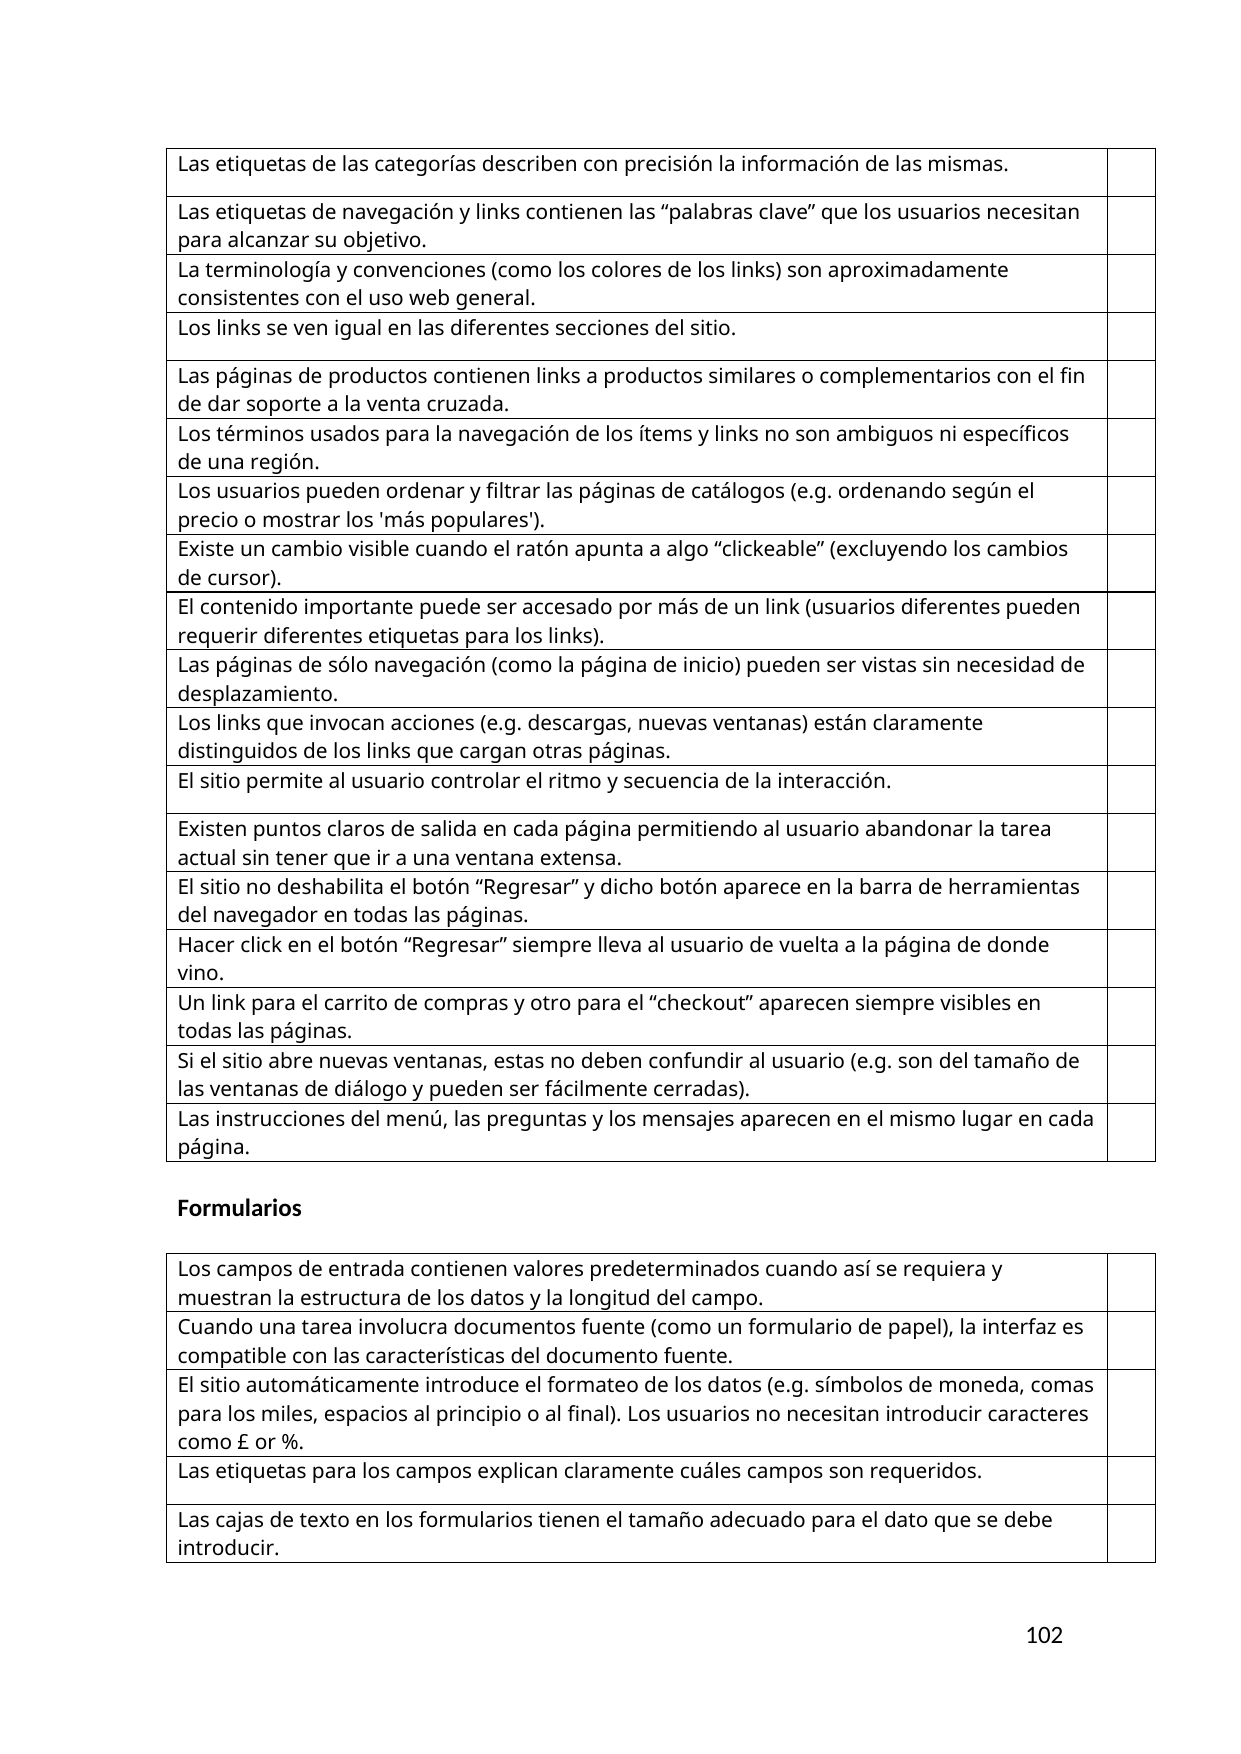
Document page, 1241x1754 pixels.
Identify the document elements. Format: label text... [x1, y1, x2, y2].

table_cell El sitio automáticamente introduce el formateo de los datos (e.g. símbolos de moneda, comas para los miles, espacios al principio o al final). Los usuarios no necesitan introducir caracteres como £ or %. [167, 1370, 1107, 1456]
table_cell [1108, 1370, 1155, 1456]
table_header [1108, 1254, 1155, 1311]
table_cell Si el sitio abre nuevas ventanas, estas no deben confundir al usuario (e.g. son del tamaño de las ventanas de diálogo y pueden ser fácilmente cerradas). [167, 1046, 1107, 1103]
table_cell Hacer click en el botón “Regresar” siempre lleva al usuario de vuelta a la página de donde vino. [167, 930, 1107, 987]
table_cell Las etiquetas de navegación y links contienen las “palabras clave” que los usuarios necesitan para alcanzar su objetivo. [167, 197, 1107, 254]
table_cell El sitio no deshabilita el botón “Regresar” y dicho botón aparece en la barra de herramientas del navegador en todas las páginas. [167, 872, 1107, 929]
table_cell Los links se ven igual en las diferentes secciones del sitio. [167, 313, 1107, 360]
table_cell [1108, 1312, 1155, 1369]
table_cell [1108, 930, 1155, 987]
table_cell [1108, 313, 1155, 360]
table_header Los campos de entrada contienen valores predeterminados cuando así se requiera y muestran la estructura de los datos y la longitud del campo. [167, 1254, 1107, 1311]
text Formularios [177, 1192, 1063, 1223]
table_cell [1108, 814, 1155, 871]
table_cell [1108, 1505, 1155, 1562]
table_cell Las etiquetas de las categorías describen con precisión la información de las mismas. [167, 149, 1107, 196]
table_cell Cuando una tarea involucra documentos fuente (como un formulario de papel), la interfaz es compatible con las características del documento fuente. [167, 1312, 1107, 1369]
table_cell [1108, 988, 1155, 1045]
table_cell [1108, 361, 1155, 418]
table_cell [1108, 149, 1155, 196]
table_cell Existe un cambio visible cuando el ratón apunta a algo “clickeable” (excluyendo los cambios de cursor). [167, 535, 1107, 591]
table_cell [1108, 419, 1155, 476]
table_cell [1108, 255, 1155, 312]
table_cell [1108, 593, 1155, 649]
table_cell [1108, 1046, 1155, 1103]
table_cell Las cajas de texto en los formularios tienen el tamaño adecuado para el dato que se debe introducir. [167, 1505, 1107, 1562]
table_cell [1108, 477, 1155, 533]
table_cell Existen puntos claros de salida en cada página permitiendo al usuario abandonar la tarea actual sin tener que ir a una ventana extensa. [167, 814, 1107, 871]
table_cell La terminología y convenciones (como los colores de los links) son aproximadamente consistentes con el uso web general. [167, 255, 1107, 312]
table_cell [1108, 766, 1155, 813]
table_cell Las etiquetas para los campos explican claramente cuáles campos son requeridos. [167, 1457, 1107, 1504]
table_cell Las instrucciones del menú, las preguntas y los mensajes aparecen en el mismo lugar en cada página. [167, 1104, 1107, 1161]
table_cell Un link para el carrito de compras y otro para el “checkout” aparecen siempre visibles en todas las páginas. [167, 988, 1107, 1045]
table_cell El sitio permite al usuario controlar el ritmo y secuencia de la interacción. [167, 766, 1107, 813]
table_cell Los usuarios pueden ordenar y filtrar las páginas de catálogos (e.g. ordenando según el precio o mostrar los 'más populares'). [167, 477, 1107, 533]
table_cell [1108, 650, 1155, 707]
table_cell [1108, 872, 1155, 929]
table_cell Los términos usados para la navegación de los ítems y links no son ambiguos ni específicos de una región. [167, 419, 1107, 476]
table_cell El contenido importante puede ser accesado por más de un link (usuarios diferentes pueden requerir diferentes etiquetas para los links). [167, 593, 1107, 649]
table_cell [1108, 197, 1155, 254]
table_cell [1108, 1457, 1155, 1504]
table_cell Las páginas de sólo navegación (como la página de inicio) pueden ser vistas sin necesidad de desplazamiento. [167, 650, 1107, 707]
table_cell [1108, 1104, 1155, 1161]
table_cell [1108, 535, 1155, 591]
table_cell Los links que invocan acciones (e.g. descargas, nuevas ventanas) están claramente distinguidos de los links que cargan otras páginas. [167, 708, 1107, 765]
table_cell Las páginas de productos contienen links a productos similares o complementarios con el fin de dar soporte a la venta cruzada. [167, 361, 1107, 418]
table_cell [1108, 708, 1155, 765]
